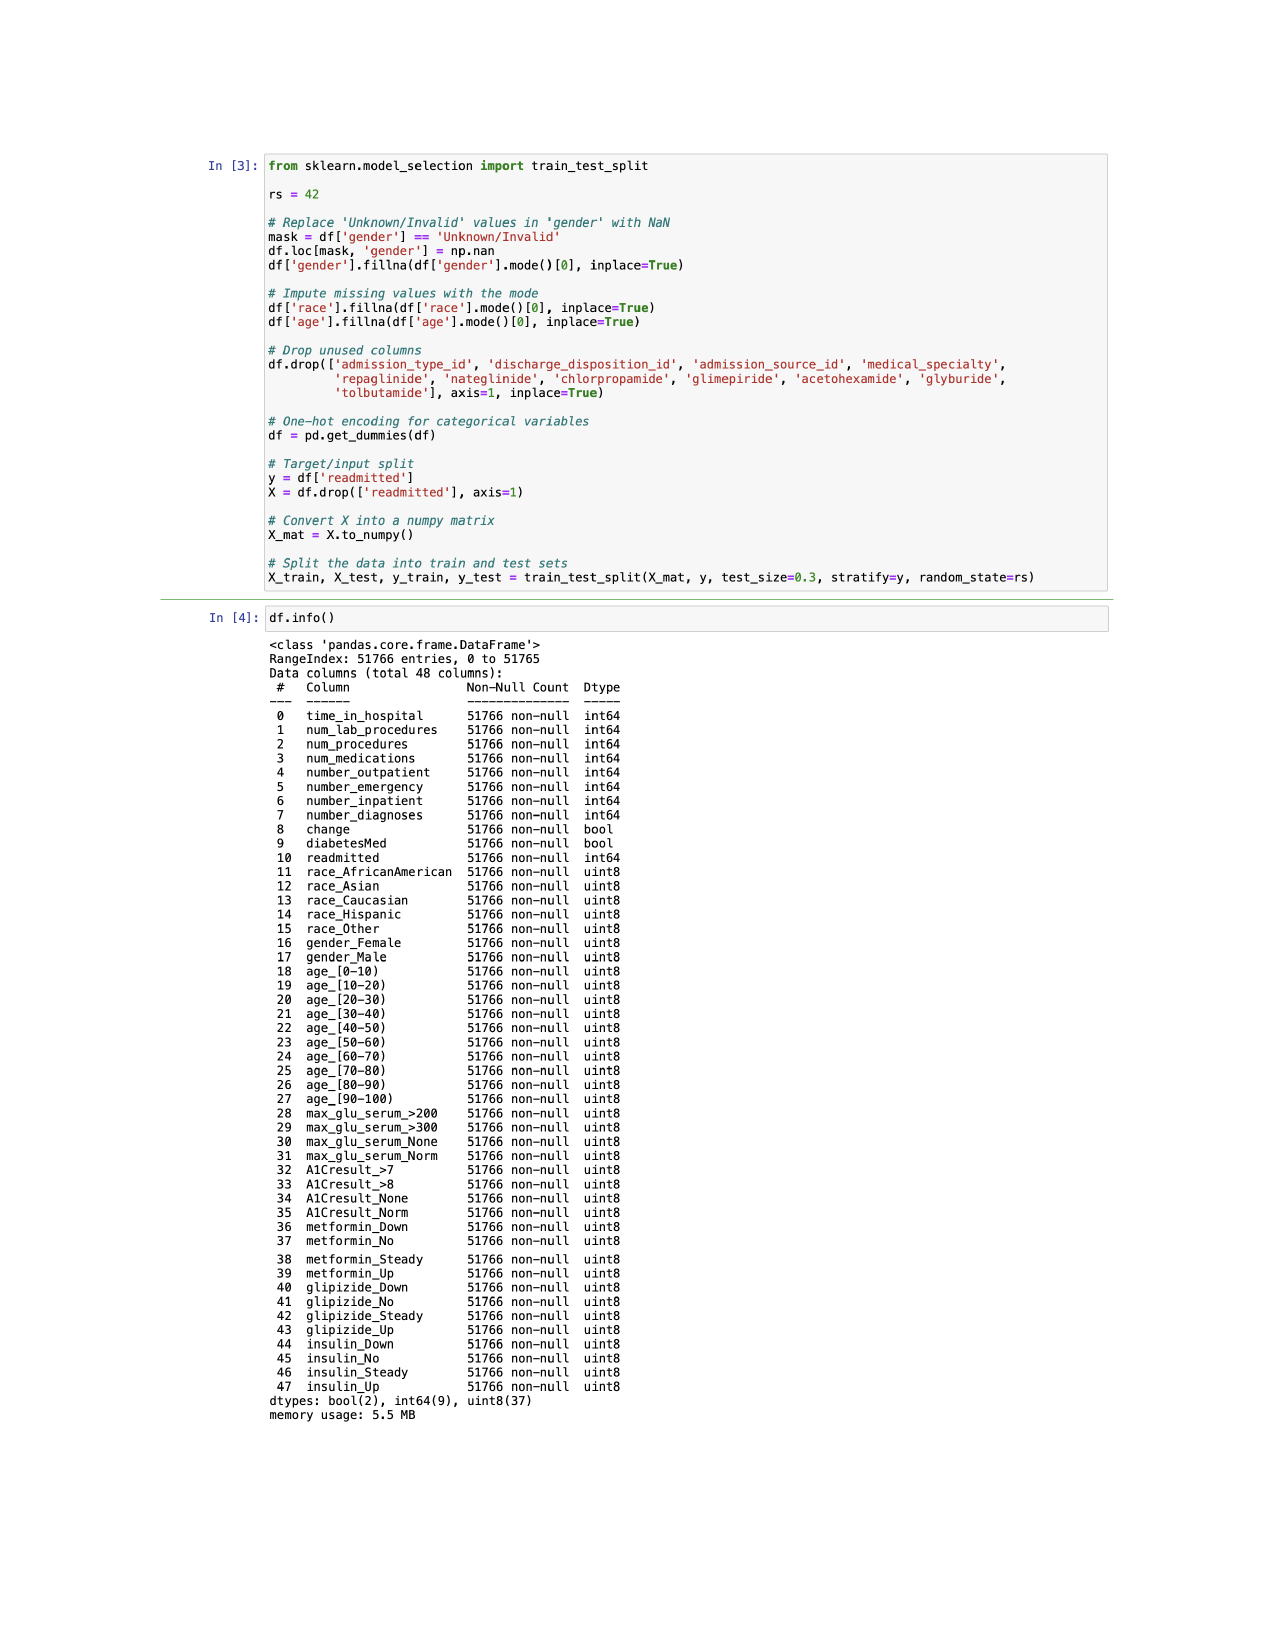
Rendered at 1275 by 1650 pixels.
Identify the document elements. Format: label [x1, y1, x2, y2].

picture [150, 599, 1125, 1249]
picture [150, 150, 1125, 596]
picture [150, 1252, 1125, 1434]
